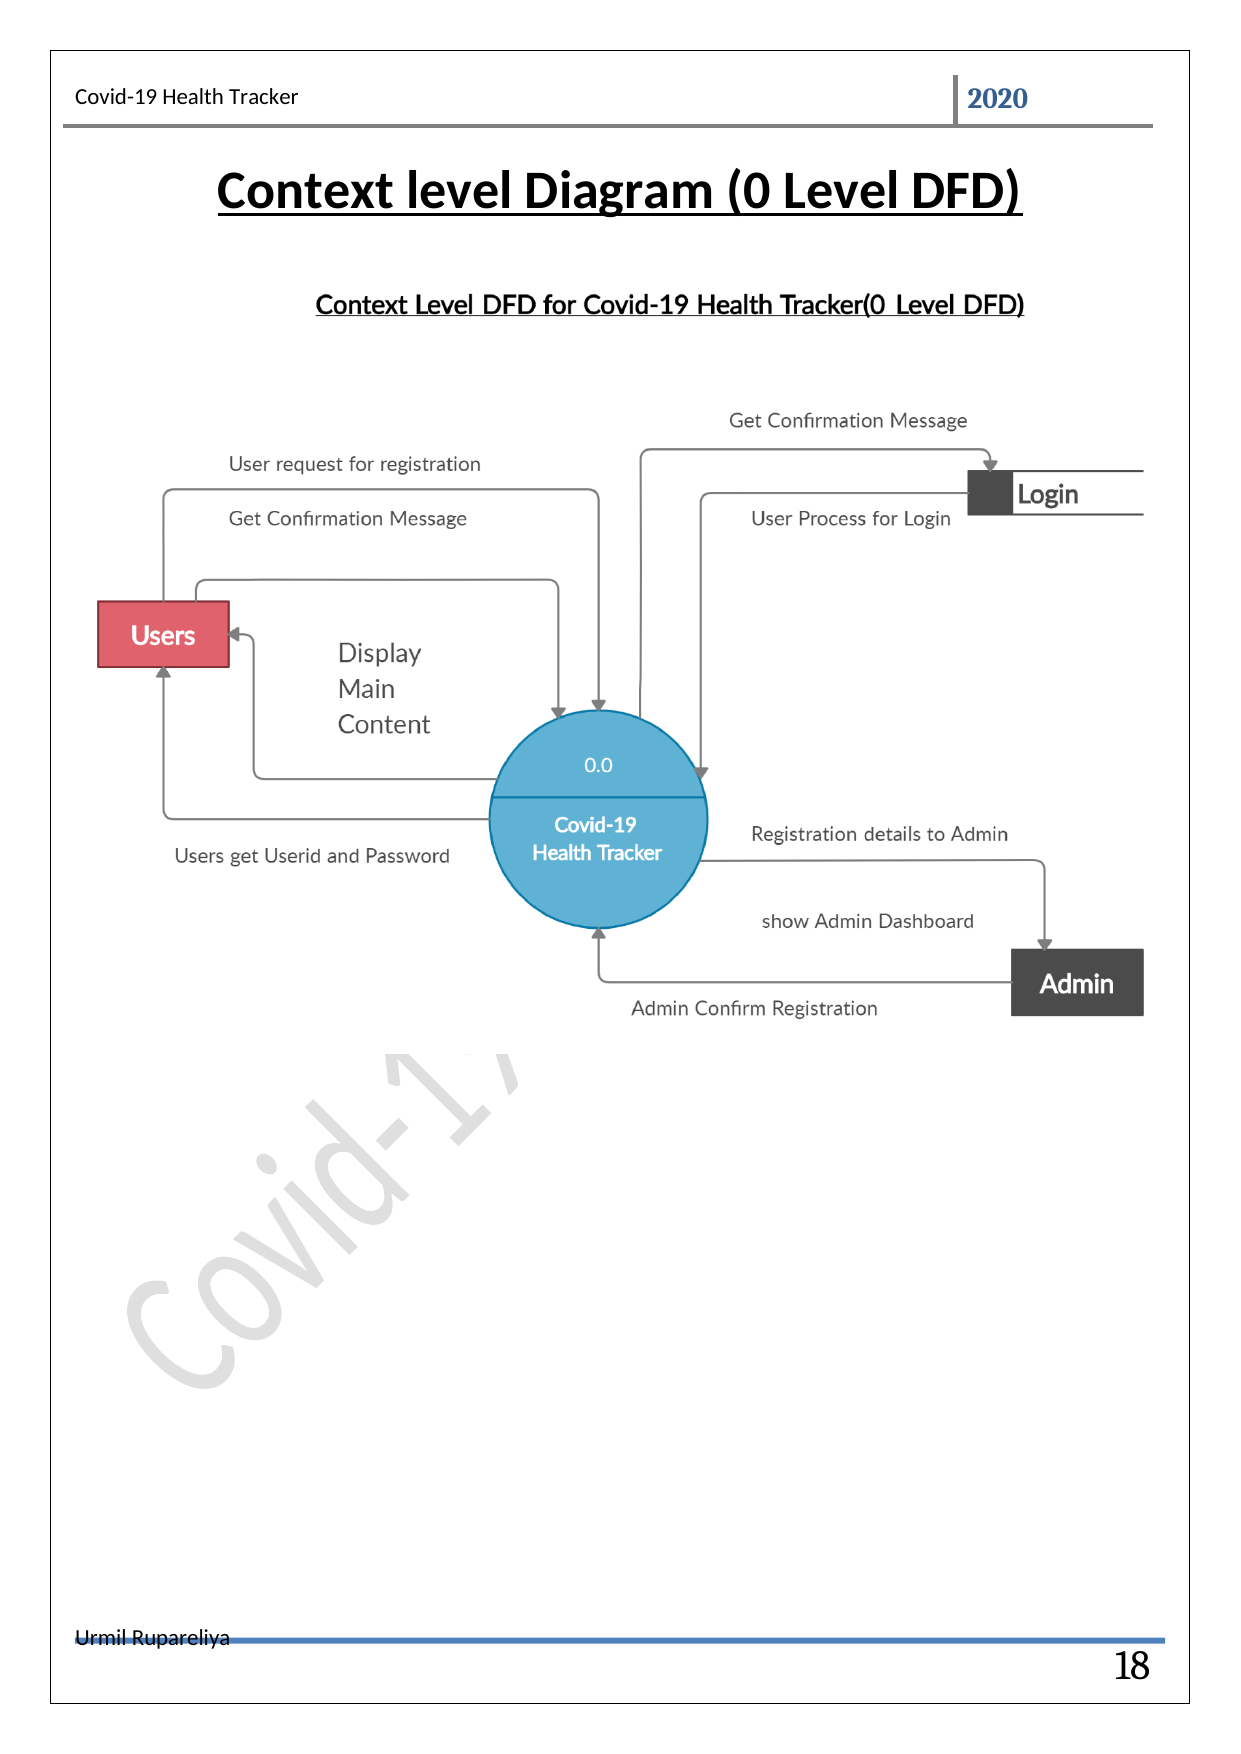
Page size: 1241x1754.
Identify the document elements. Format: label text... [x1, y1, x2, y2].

text Context level Diagram (0 Level DFD) [75, 156, 1165, 222]
picture [76, 253, 1164, 1054]
